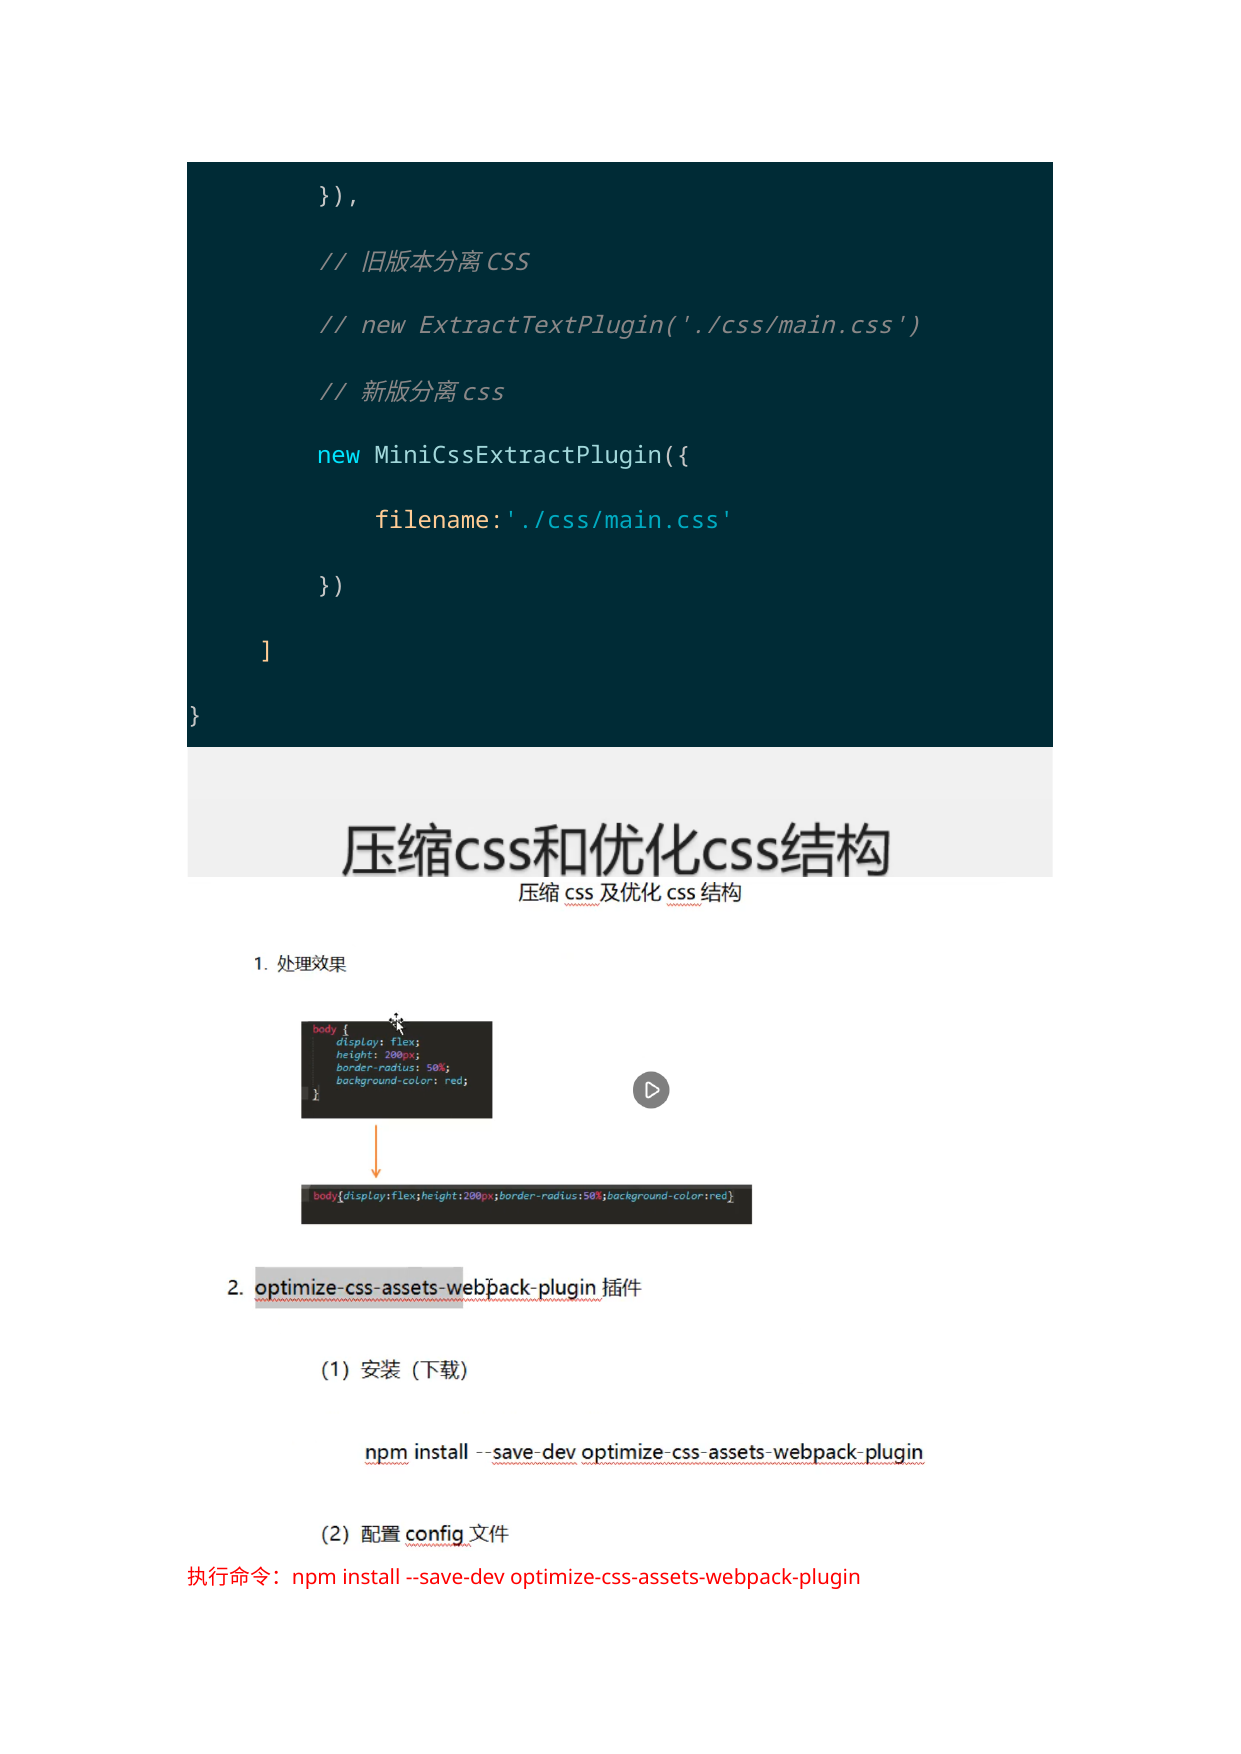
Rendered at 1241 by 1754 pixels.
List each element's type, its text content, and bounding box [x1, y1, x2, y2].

text // new ExtractTextPlugin('./css/main.css') [187, 292, 1053, 357]
picture [187, 1243, 1053, 1551]
text } [187, 682, 1053, 747]
text new MiniCssExtractPlugin({ [187, 422, 1053, 487]
text // 旧版本分离CSS [187, 227, 1053, 292]
text }), [187, 162, 1053, 227]
text // 新版分离css [187, 357, 1053, 422]
picture [187, 882, 1053, 1229]
picture [187, 748, 1053, 877]
text ] [187, 617, 1053, 682]
text 执行命令：npm install --save-dev optimize-css-assets-webpack-plugin [187, 1559, 1053, 1592]
text }) [187, 552, 1053, 617]
text filename:'./css/main.css' [187, 487, 1053, 552]
